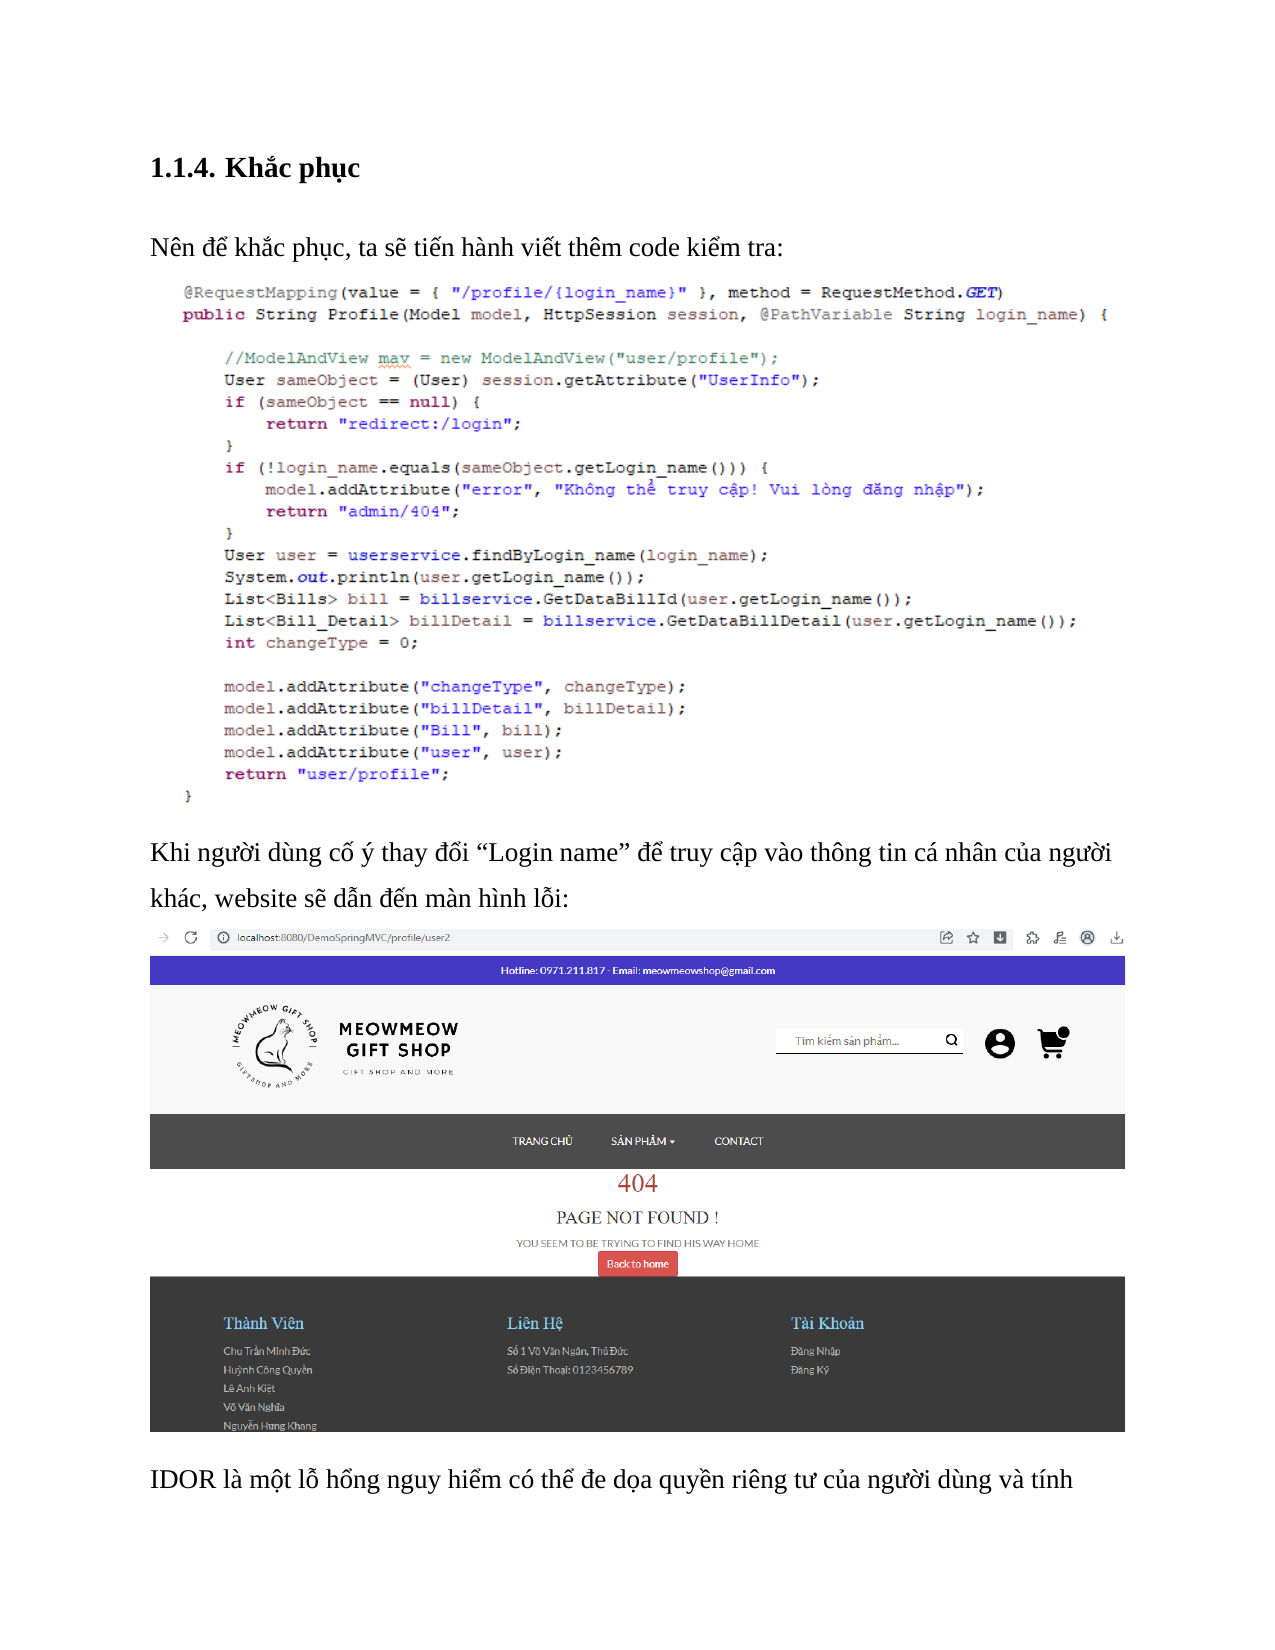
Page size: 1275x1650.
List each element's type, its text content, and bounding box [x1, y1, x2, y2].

text Khi người dùng cố ý thay đổi “Login name” để truy cập vào thông tin cá nhân của người khác, website sẽ dẫn đến màn hình lỗi: [150, 836, 1125, 914]
picture [150, 929, 1125, 1432]
picture [150, 278, 1125, 805]
subtitle Khắc phục [150, 150, 1125, 183]
text Nên để khắc phục, ta sẽ tiến hành viết thêm code kiểm tra: [150, 231, 1125, 262]
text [150, 1463, 1125, 1494]
